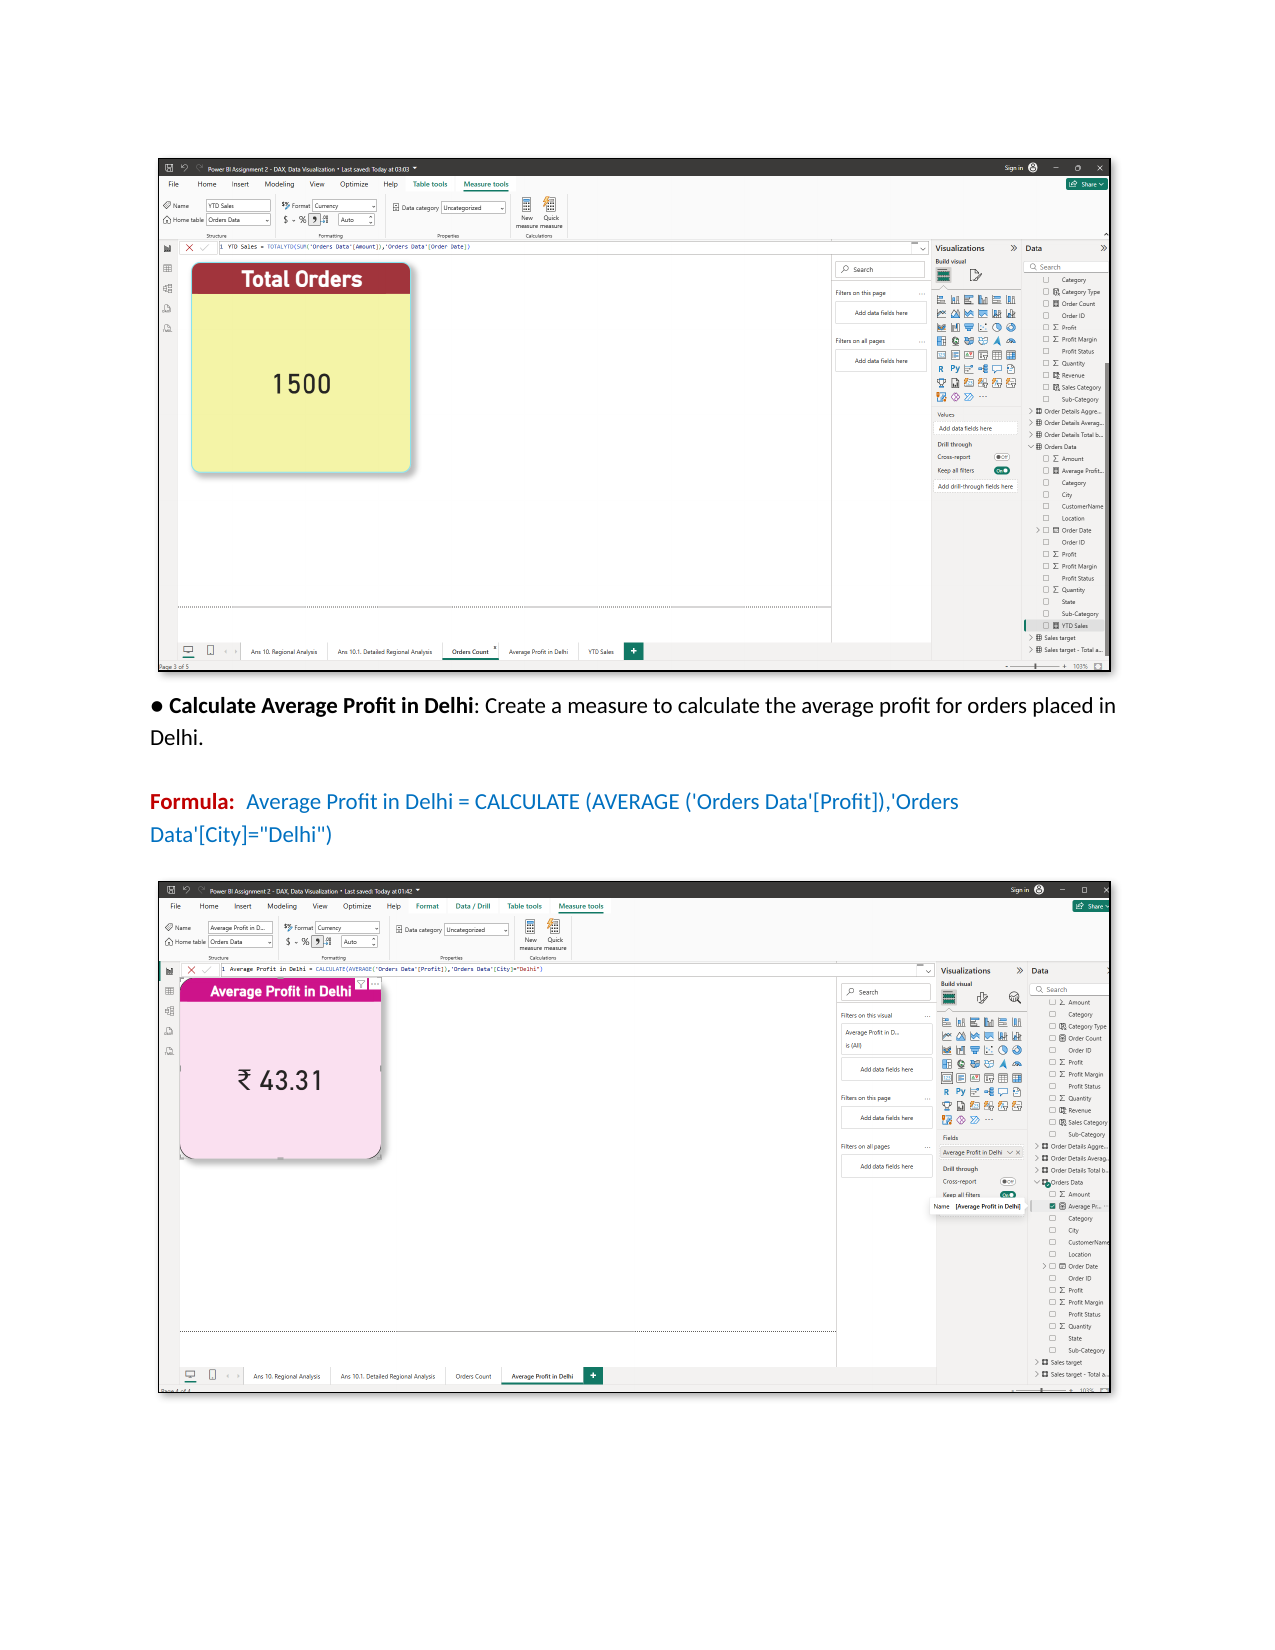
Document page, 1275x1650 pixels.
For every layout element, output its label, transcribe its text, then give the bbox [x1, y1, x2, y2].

picture [159, 159, 1109, 670]
picture [159, 882, 1109, 1392]
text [150, 873, 1125, 1472]
